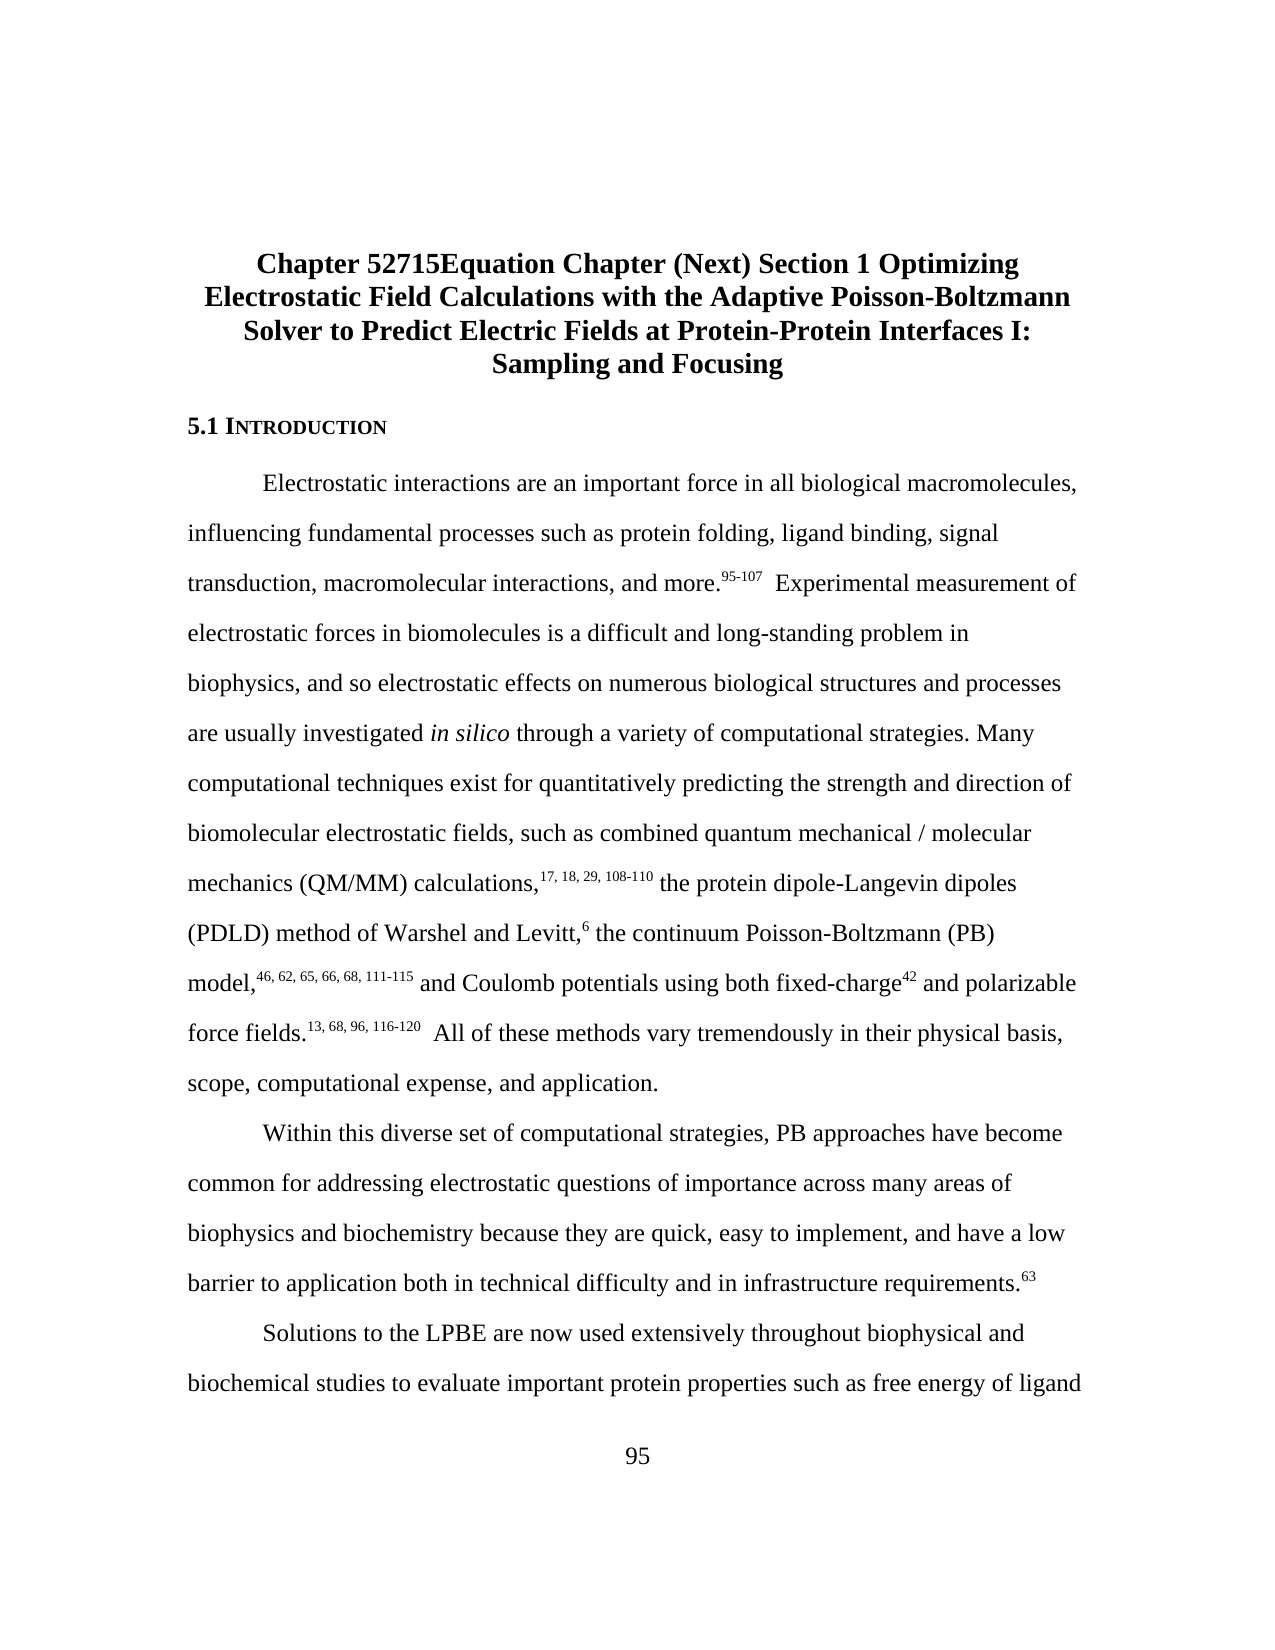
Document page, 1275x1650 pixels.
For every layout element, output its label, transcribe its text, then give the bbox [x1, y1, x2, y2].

text Within this diverse set of computational strategies, PB approaches have become common for addressing electrostatic questions of importance across many areas of biophysics and biochemistry because they are quick, easy to implement, and have a low barrier to application both in technical difficulty and in infrastructure requirements.63 [187, 1096, 1087, 1296]
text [187, 1296, 1087, 1396]
text Electrostatic interactions are an important force in all biological macromolecules, influencing fundamental processes such as protein folding, ligand binding, signal transduction, macromolecular interactions, and more.95-107 Experimental measurement of electrostatic forces in biomolecules is a difficult and long-standing problem in biophysics, and so electrostatic effects on numerous biological structures and processes are usually investigated in silico through a variety of computational strategies. Many computational techniques exist for quantitatively predicting the strength and direction of biomolecular electrostatic fields, such as combined quantum mechanical / molecular mechanics (QM/MM) calculations,17, 18, 29, 108-110 the protein dipole-Langevin dipoles (PDLD) method of Warshel and Levitt,6 the continuum Poisson-Boltzmann (PB) model,46, 62, 65, 66, 68, 111-115 and Coulomb potentials using both fixed-charge42 and polarizable force fields.13, 68, 96, 116-120 All of these methods vary tremendously in their physical basis, scope, computational expense, and application. [187, 446, 1087, 1096]
subtitle Optimizing Electrostatic Field Calculations with the Adaptive Poisson-Boltzmann Solver to Predict Electric Fields at Protein-Protein Interfaces I: Sampling and Focusing [187, 246, 1087, 380]
subtitle Introduction [187, 411, 1087, 440]
